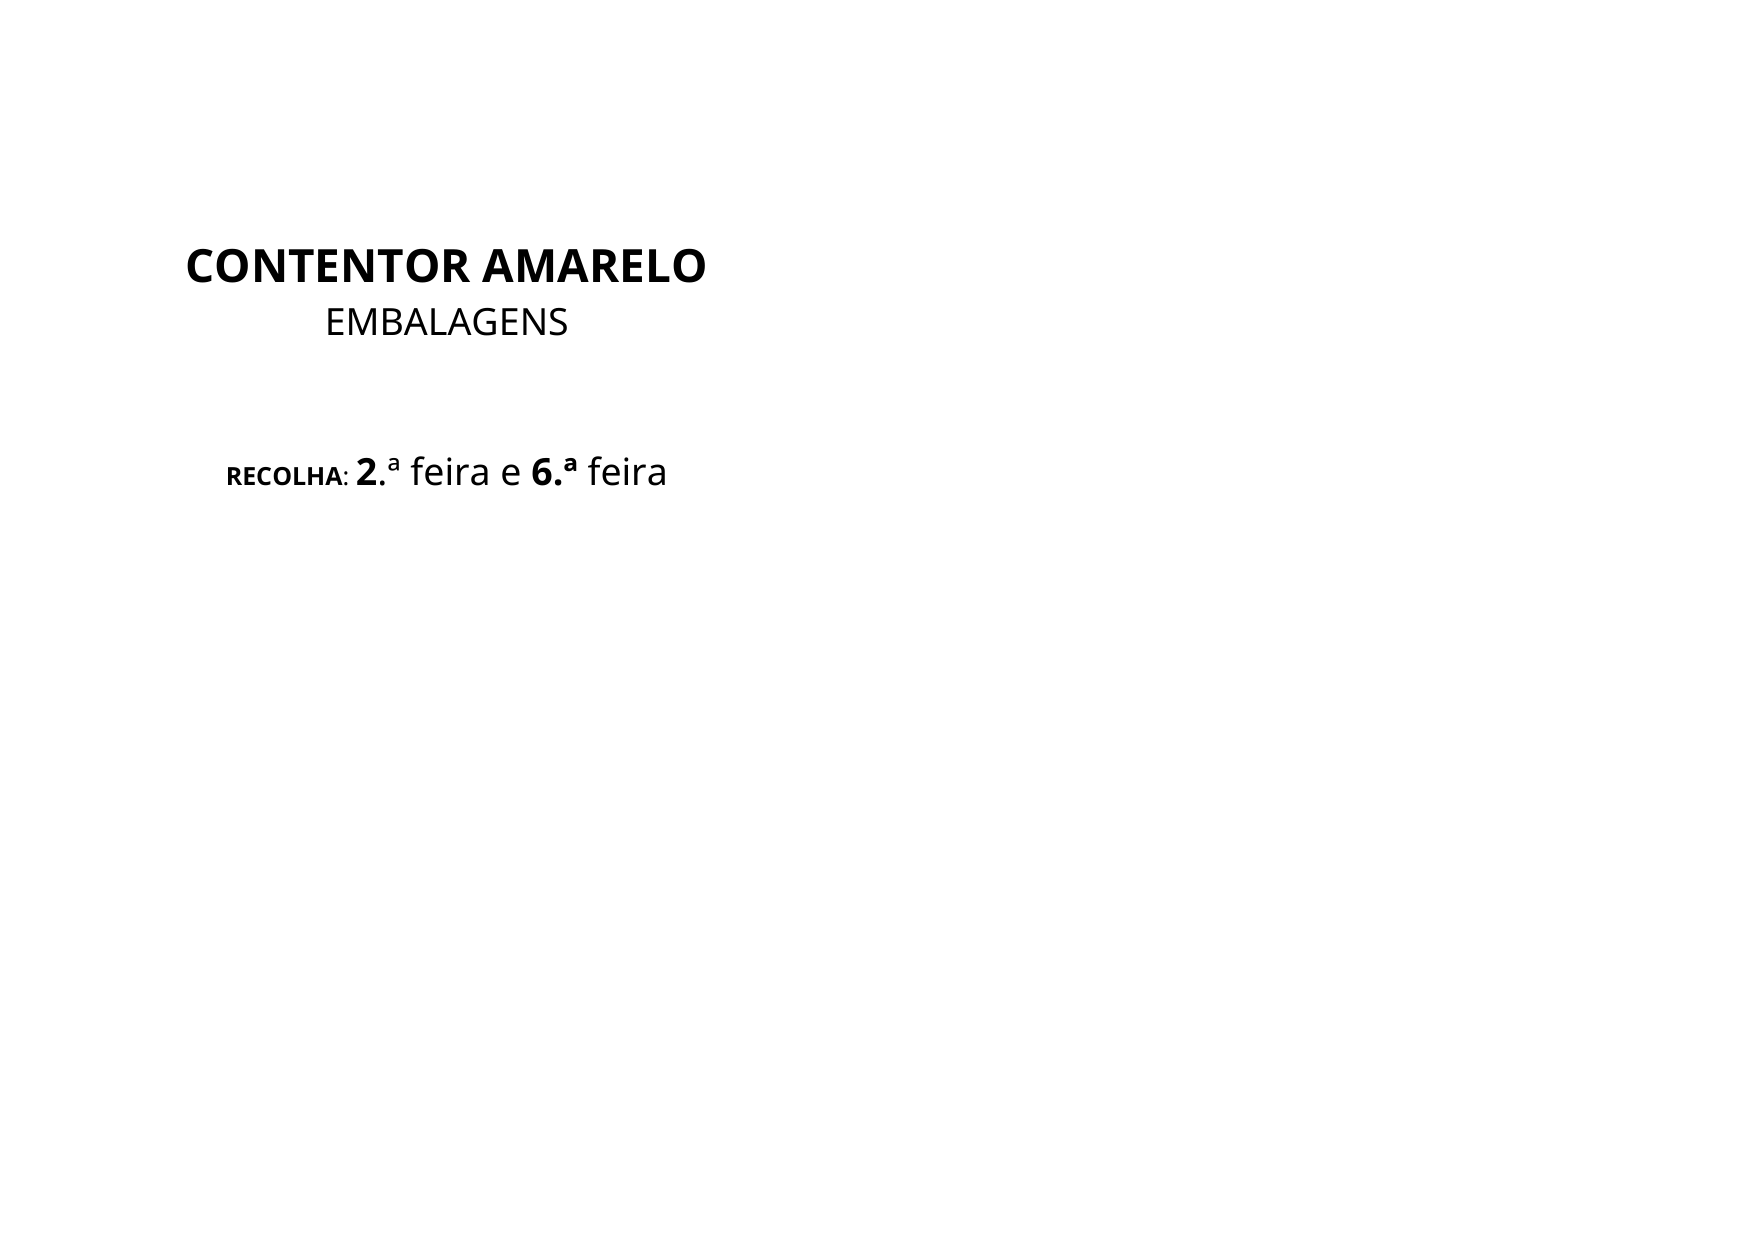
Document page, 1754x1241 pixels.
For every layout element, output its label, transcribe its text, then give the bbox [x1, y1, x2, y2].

text EMBALAGENS [59, 295, 834, 346]
text RECOLHA: 2.ª feira e 6.ª feira [59, 445, 834, 496]
text CONTENTOR AMARELO [59, 233, 834, 295]
